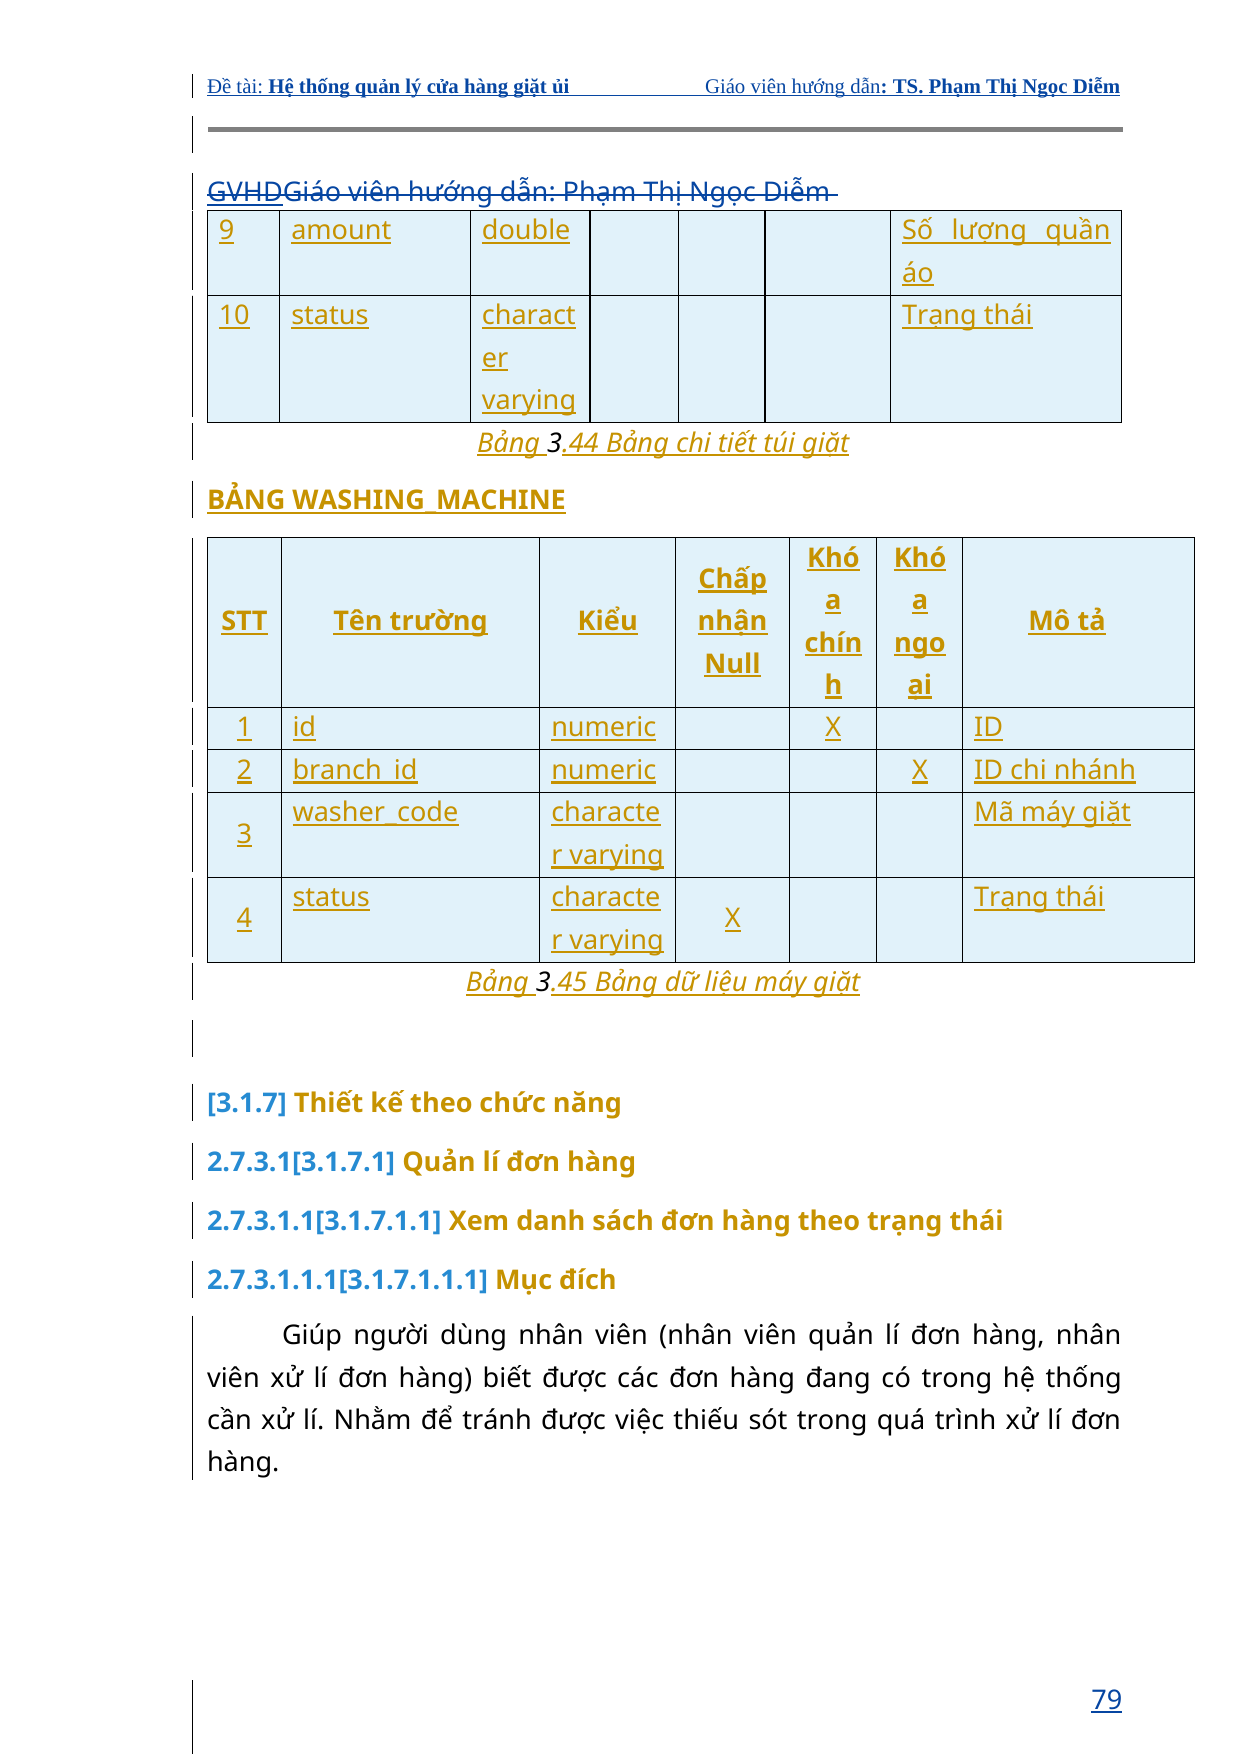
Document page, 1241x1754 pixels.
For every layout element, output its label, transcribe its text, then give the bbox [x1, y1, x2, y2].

subtitle Xem danh sách đơn hàng theo trạng thái [207, 1202, 1122, 1239]
text 3 [207, 963, 1122, 999]
subtitle Mục đích [207, 1261, 1122, 1298]
subtitle Thiết kế theo chức năng [207, 1084, 1122, 1121]
text 3 [207, 423, 1122, 460]
subtitle Quản lí đơn hàng [207, 1143, 1122, 1179]
text Giúp người dùng nhân viên (nhân viên quản lí đơn hàng, nhân viên xử lí đơn hàng) biết được các đơn hàng đang có trong hệ thống cần xử lí. Nhằm để tránh được việc thiếu sót trong quá trình xử lí đơn hàng. [207, 1316, 1122, 1480]
